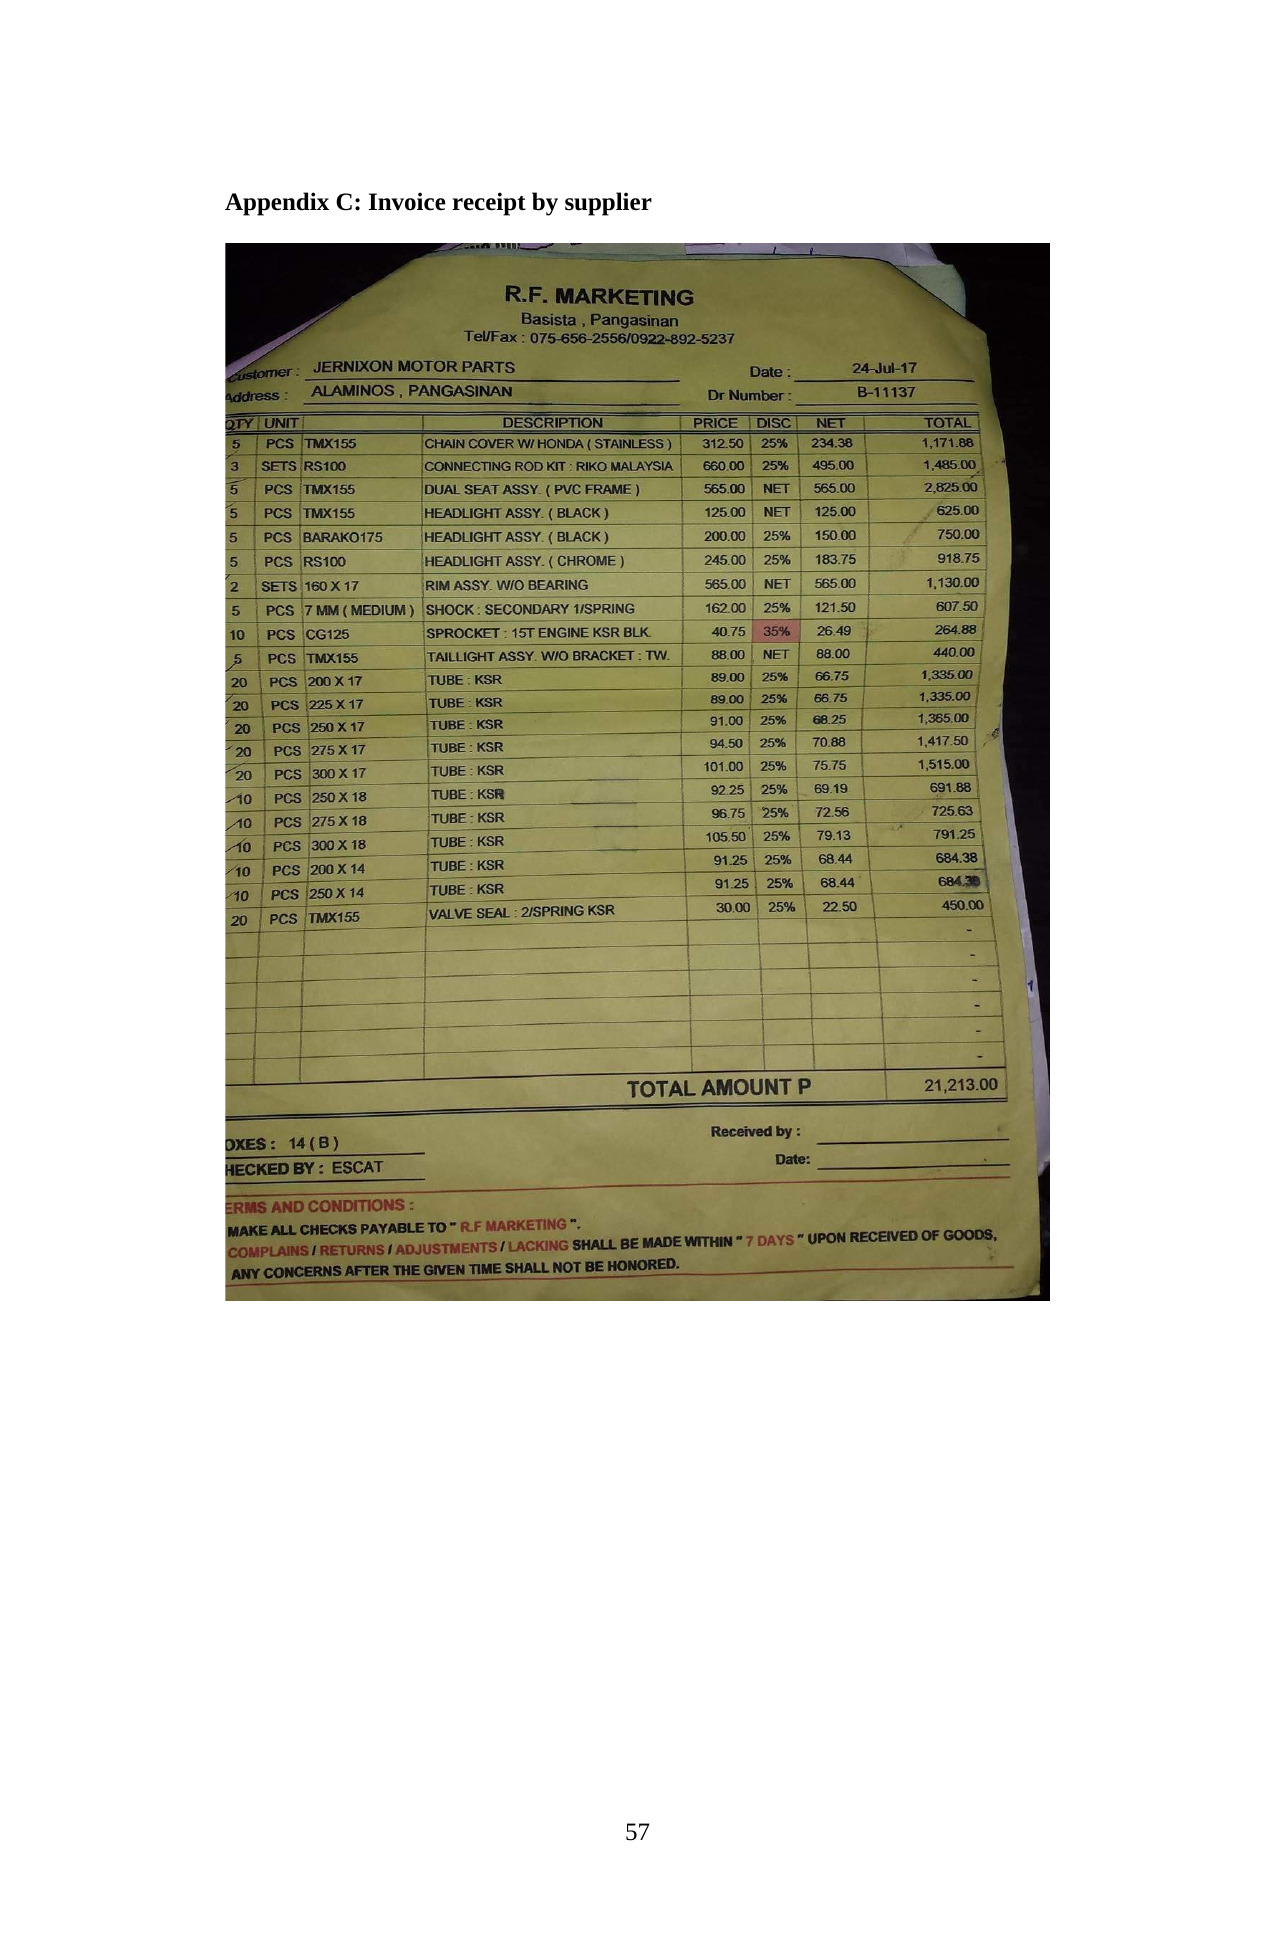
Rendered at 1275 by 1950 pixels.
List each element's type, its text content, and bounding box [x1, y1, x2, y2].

subtitle Appendix C: Invoice receipt by supplier [150, 187, 1125, 216]
picture [225, 243, 1050, 1301]
